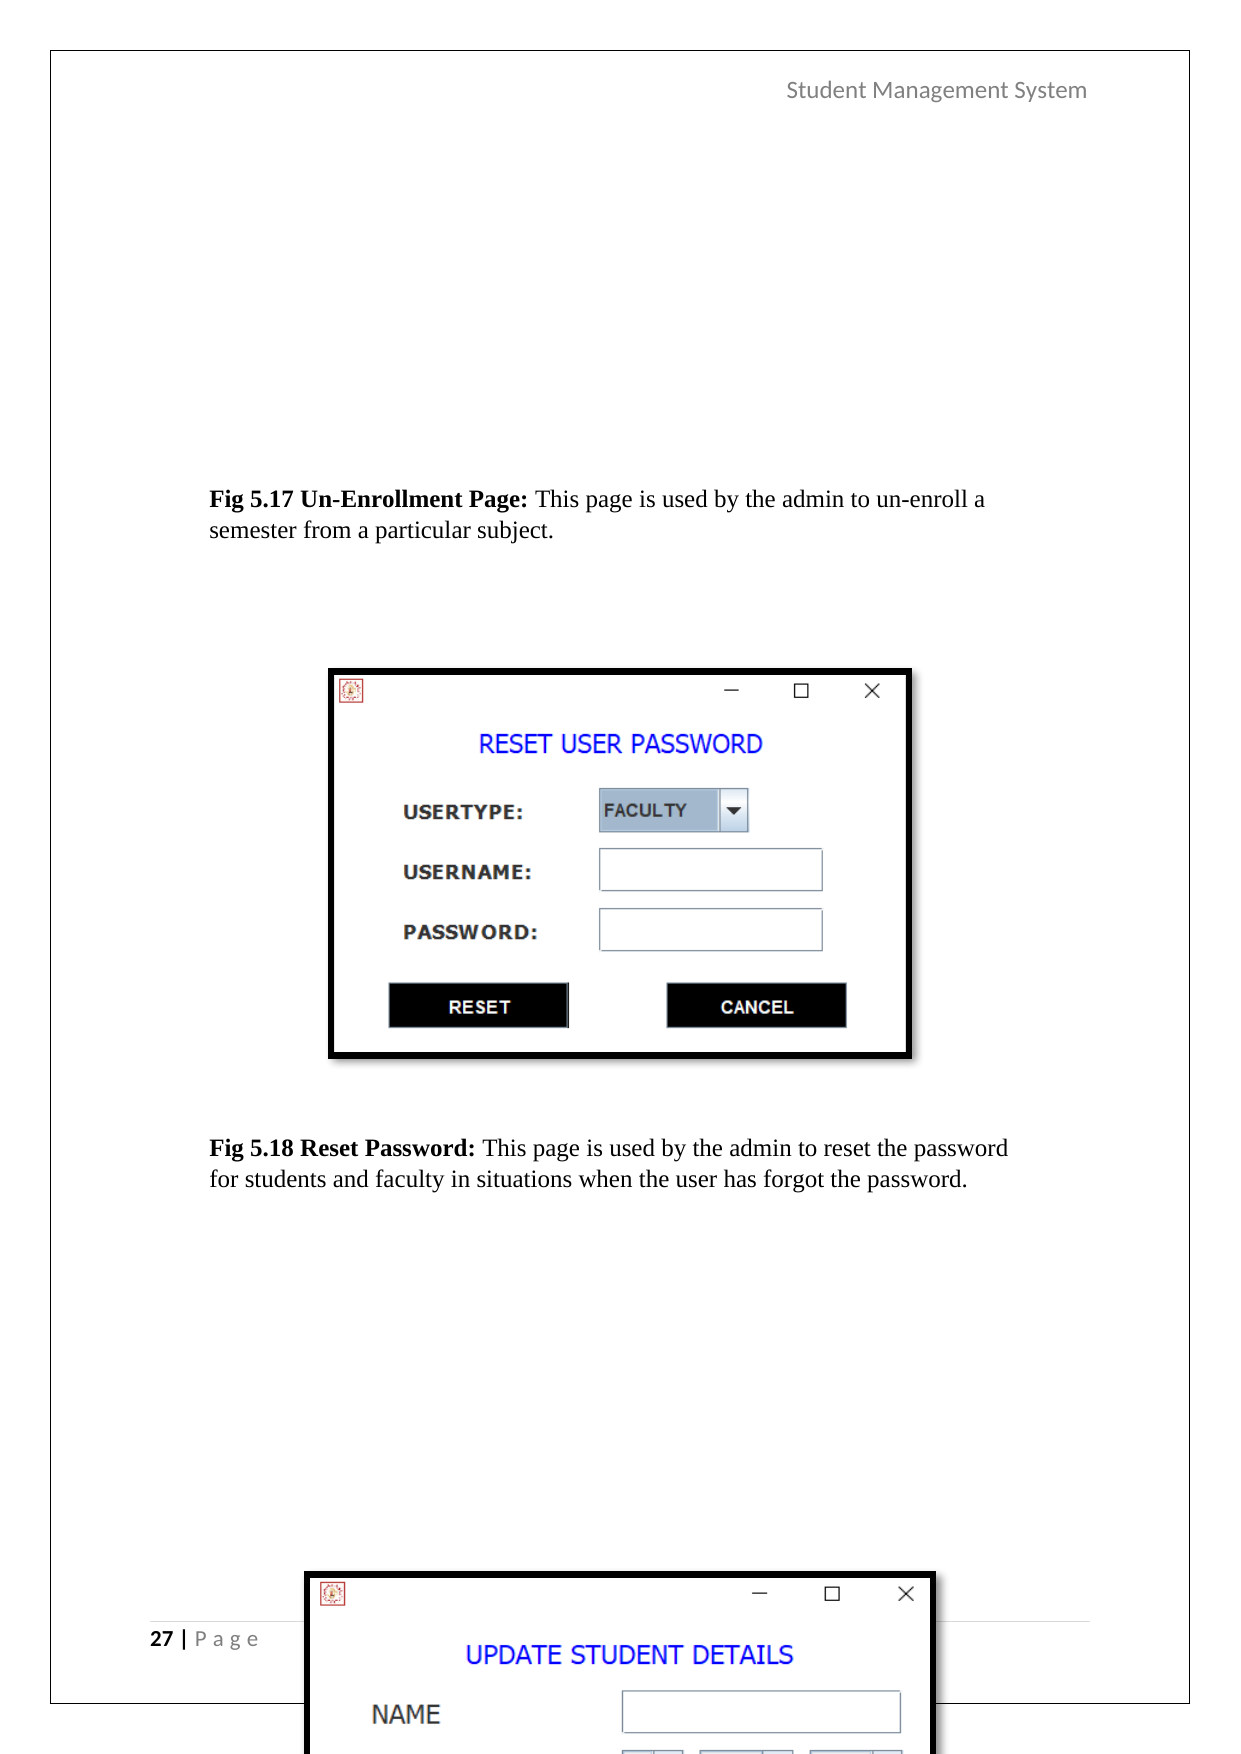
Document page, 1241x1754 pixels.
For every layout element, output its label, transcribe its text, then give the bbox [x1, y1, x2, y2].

text Fig 5.17 Un-Enrollment Page: This page is used by the admin to un-enroll a semester from a particular subject. [209, 484, 1031, 544]
text Fig 5.18 Reset Password: This page is used by the admin to reset the password for students and faculty in situations when the user has forgot the password. [209, 1133, 1031, 1193]
picture [334, 675, 906, 1052]
picture [310, 1578, 930, 1754]
